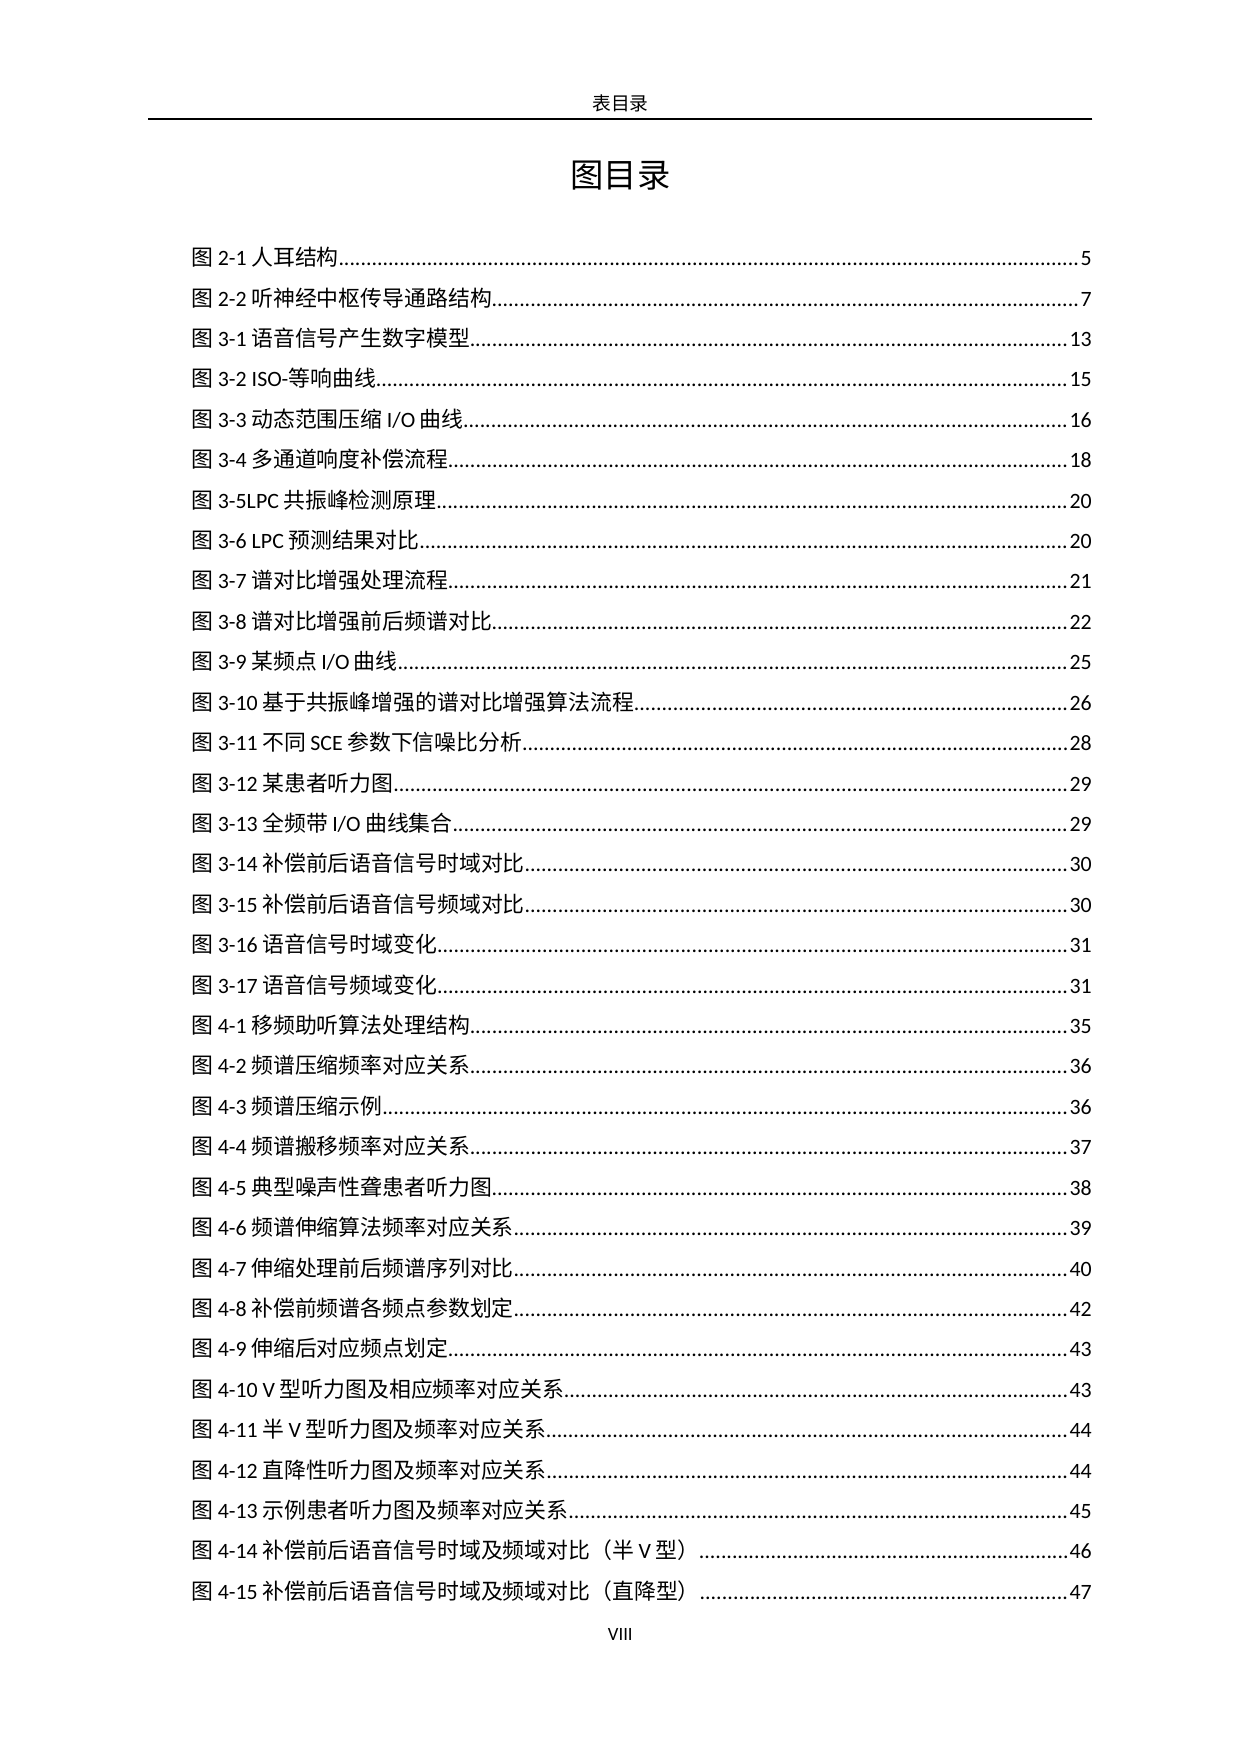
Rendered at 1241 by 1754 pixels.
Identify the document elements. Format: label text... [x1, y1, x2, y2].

text 图2-1人耳结构 5 [191, 240, 1092, 272]
text 图4-4频谱搬移频率对应关系 37 [191, 1129, 1092, 1161]
text 图3-2 ISO-等响曲线 15 [191, 361, 1092, 393]
text 图3-1语音信号产生数字模型 13 [191, 321, 1092, 353]
text 图3-12某患者听力图 29 [191, 765, 1092, 798]
text 图4-9伸缩后对应频点划定 43 [191, 1331, 1092, 1363]
text 图4-15补偿前后语音信号时域及频域对比（直降型） 47 [191, 1573, 1092, 1606]
text 图4-13示例患者听力图及频率对应关系 45 [191, 1493, 1092, 1525]
text 图4-8补偿前频谱各频点参数划定 42 [191, 1291, 1092, 1323]
text 图3-13全频带I/O曲线集合 29 [191, 806, 1092, 838]
text 图3-6 LPC预测结果对比 20 [191, 523, 1092, 555]
text 图3-15补偿前后语音信号频域对比 30 [191, 886, 1092, 919]
text 图3-16语音信号时域变化 31 [191, 927, 1092, 959]
text 图3-14补偿前后语音信号时域对比 30 [191, 846, 1092, 878]
text 图4-3频谱压缩示例 36 [191, 1088, 1092, 1121]
text 图4-12直降性听力图及频率对应关系 44 [191, 1452, 1092, 1485]
text 图4-6频谱伸缩算法频率对应关系 39 [191, 1210, 1092, 1242]
text 图3-5LPC共振峰检测原理 20 [191, 482, 1092, 515]
text 图3-8谱对比增强前后频谱对比 22 [191, 603, 1092, 636]
text 图3-17语音信号频域变化 31 [191, 967, 1092, 1000]
text 图4-5典型噪声性聋患者听力图 38 [191, 1169, 1092, 1202]
text 图4-7伸缩处理前后频谱序列对比 40 [191, 1250, 1092, 1283]
text 图4-1移频助听算法处理结构 35 [191, 1008, 1092, 1040]
text 图4-2频谱压缩频率对应关系 36 [191, 1048, 1092, 1081]
text 图4-11半V型听力图及频率对应关系 44 [191, 1412, 1092, 1444]
text 图2-2听神经中枢传导通路结构 7 [191, 280, 1092, 313]
text 图3-10基于共振峰增强的谱对比增强算法流程 26 [191, 684, 1092, 717]
text 图3-9某频点I/O曲线 25 [191, 644, 1092, 676]
text 图3-11不同SCE参数下信噪比分析 28 [191, 725, 1092, 757]
text 图3-7谱对比增强处理流程 21 [191, 563, 1092, 596]
text 图4-10 V型听力图及相应频率对应关系 43 [191, 1371, 1092, 1404]
text 图4-14补偿前后语音信号时域及频域对比（半V型） 46 [191, 1533, 1092, 1566]
text 图3-3动态范围压缩I/O曲线 16 [191, 401, 1092, 434]
text 图3-4多通道响度补偿流程 18 [191, 442, 1092, 474]
text 图目录 [148, 142, 1092, 207]
